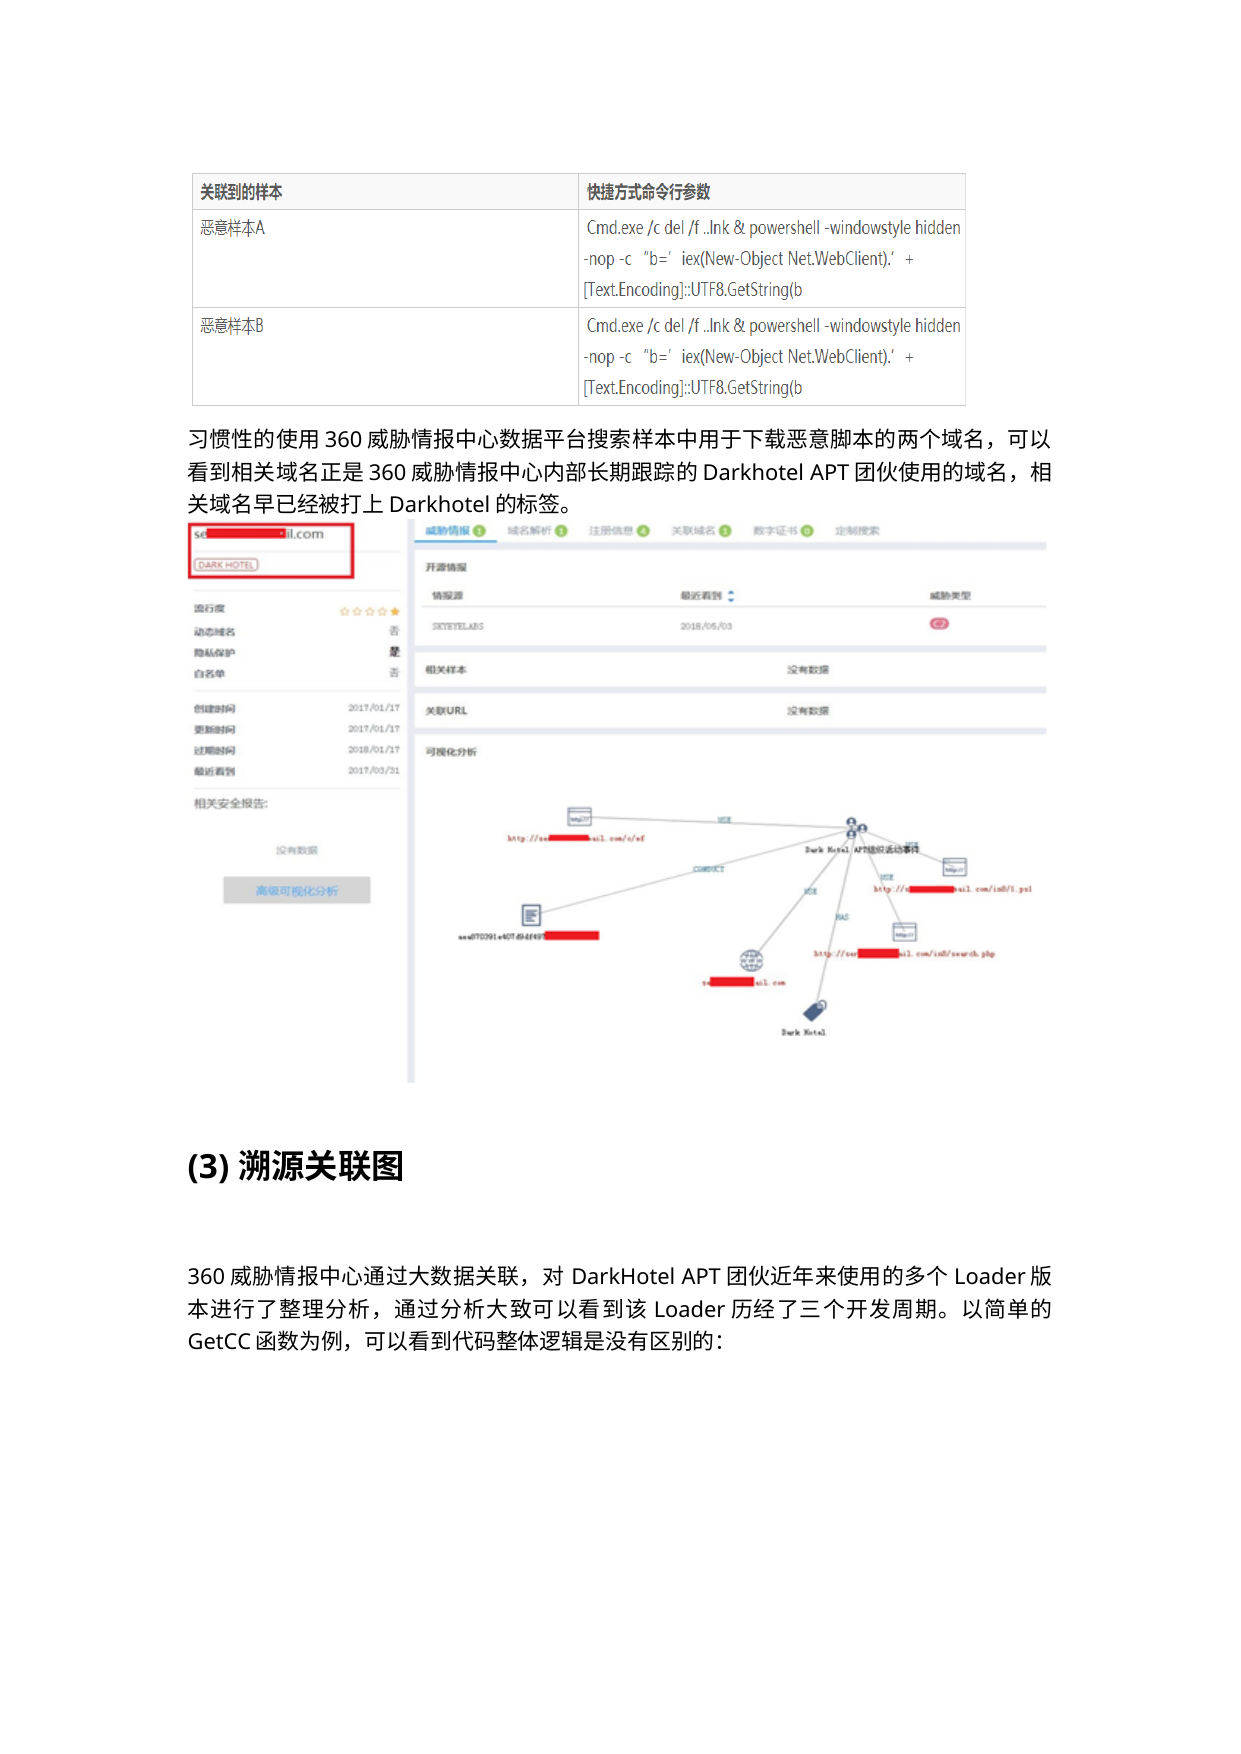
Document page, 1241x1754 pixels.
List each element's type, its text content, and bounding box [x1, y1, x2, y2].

picture [187, 519, 1047, 1083]
text 360威胁情报中心通过大数据关联，对 DarkHotel APT团伙近年来使用的多个Loader版本进行了整理分析，通过分析大致可以看到该Loader历经了三个开发周期。以简单的GetCC函数为例，可以看到代码整体逻辑是没有区别的： [187, 1259, 1053, 1356]
subtitle (3) 溯源关联图 [187, 1132, 1053, 1197]
picture [187, 162, 969, 413]
text 习惯性的使用360威胁情报中心数据平台搜索样本中用于下载恶意脚本的两个域名，可以看到相关域名正是360威胁情报中心内部长期跟踪的Darkhotel APT团伙使用的域名，相关域名早已经被打上Darkhotel的标签。 [187, 422, 1053, 519]
